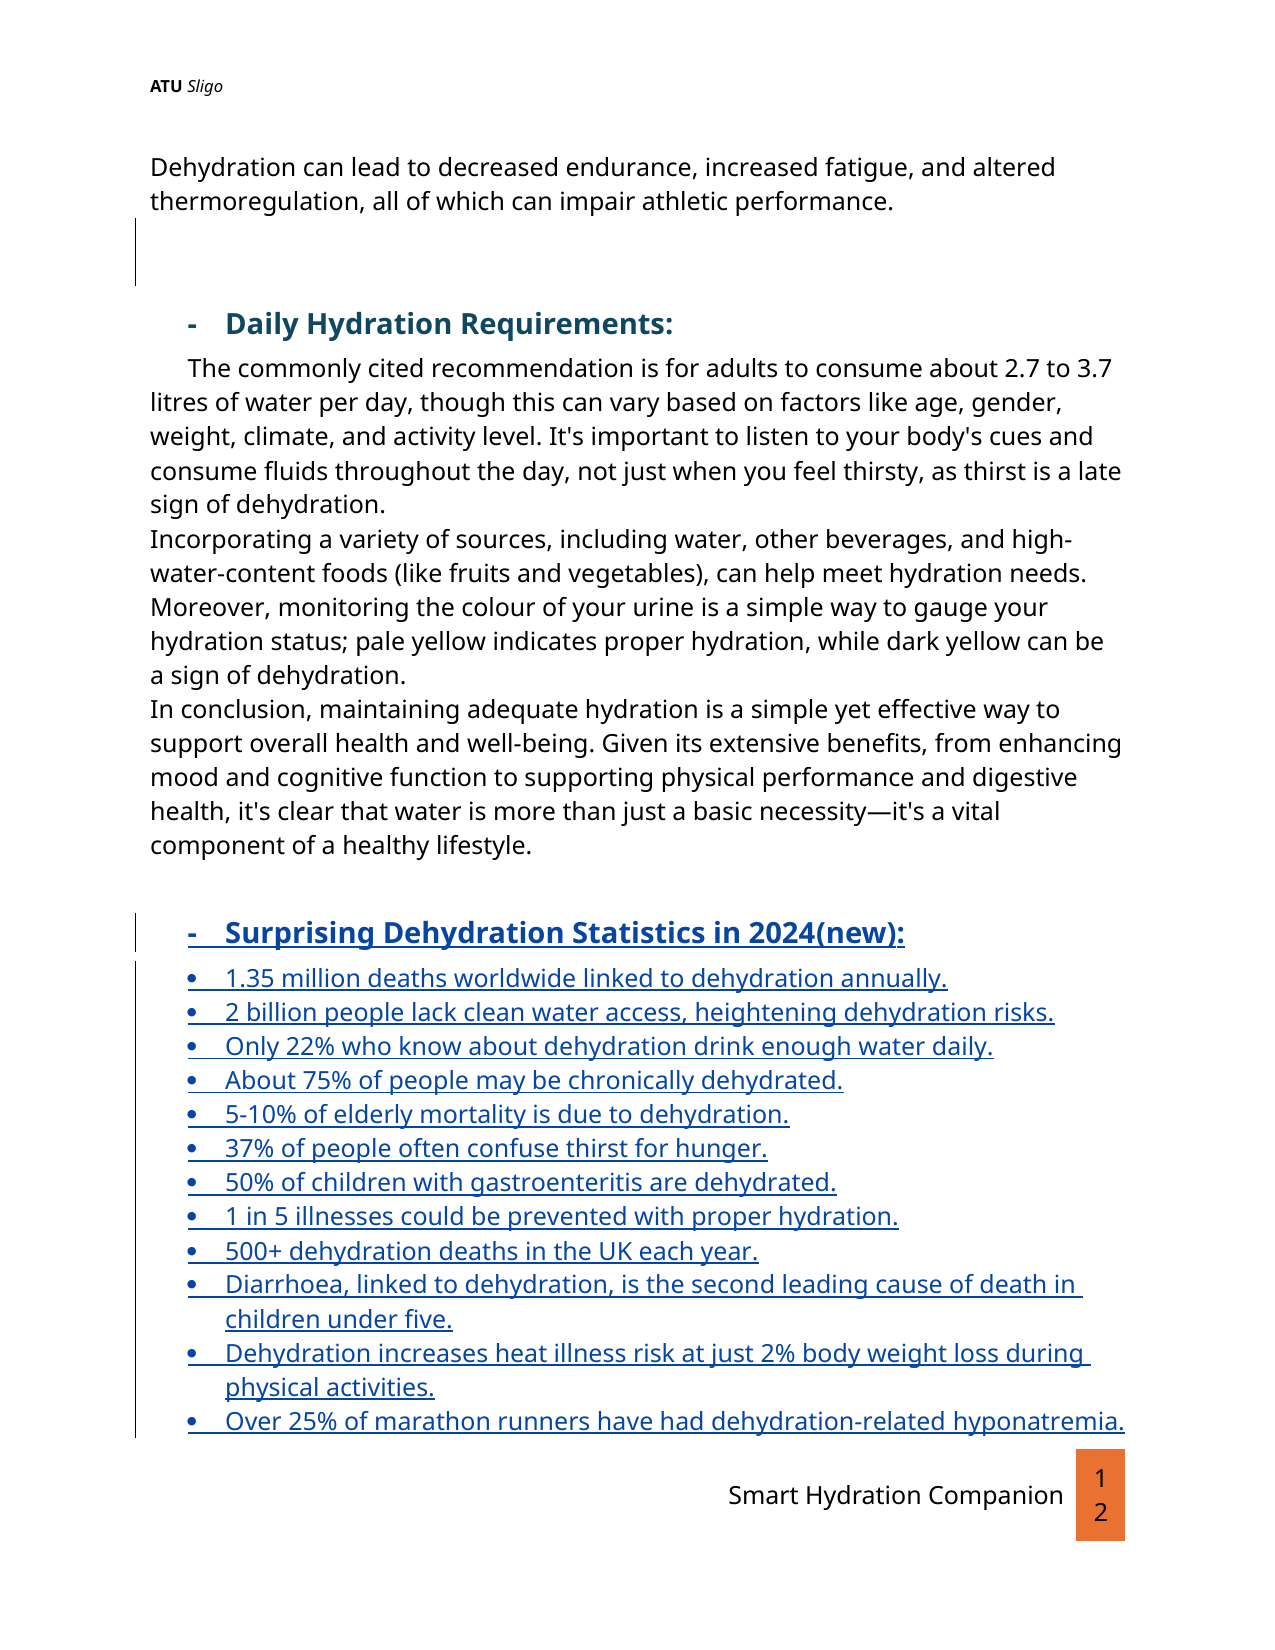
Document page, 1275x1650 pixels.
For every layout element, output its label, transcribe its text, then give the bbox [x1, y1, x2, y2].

text The commonly cited recommendation is for adults to consume about 2.7 to 3.7 litres of water per day, though this can vary based on factors like age, gender, weight, climate, and activity level. It's important to listen to your body's cues and consume fluids throughout the day, not just when you feel thirsty, as thirst is a late sign of dehydration. [150, 351, 1125, 521]
subtitle Daily Hydration Requirements: [187, 303, 1125, 343]
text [150, 150, 1125, 218]
text Incorporating a variety of sources, including water, other beverages, and high-water-content foods (like fruits and vegetables), can help meet hydration needs. Moreover, monitoring the colour of your urine is a simple way to gauge your hydration status; pale yellow indicates proper hydration, while dark yellow can be a sign of dehydration. [150, 521, 1125, 692]
text In conclusion, maintaining adequate hydration is a simple yet effective way to support overall health and well-being. Given its extensive benefits, from enhancing mood and cognitive function to supporting physical performance and digestive health, it's clear that water is more than just a basic necessity—it's a vital component of a healthy lifestyle. [150, 692, 1125, 862]
